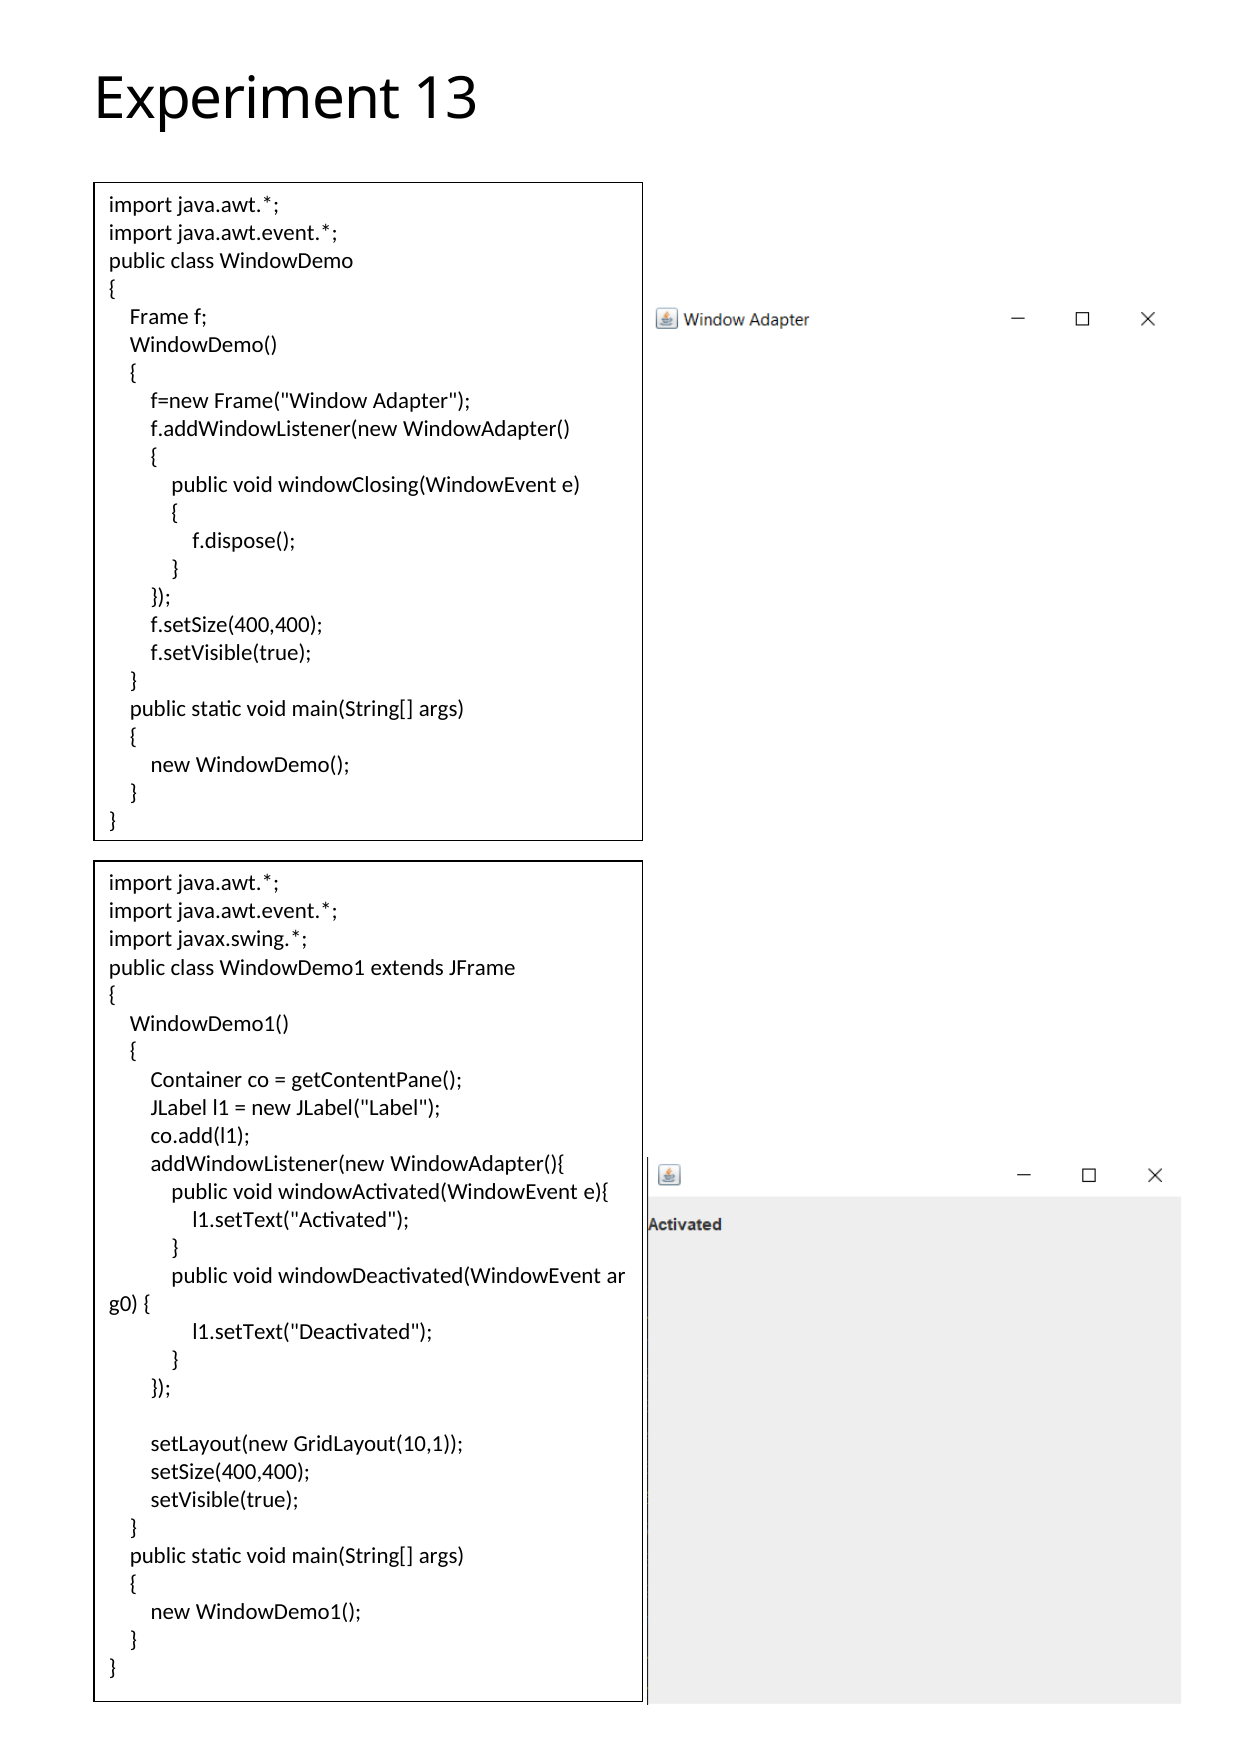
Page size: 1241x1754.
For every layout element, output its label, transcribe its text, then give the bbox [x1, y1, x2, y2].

picture [647, 301, 1178, 843]
title Experiment 13 [94, 56, 1200, 136]
picture [647, 1157, 1182, 1705]
